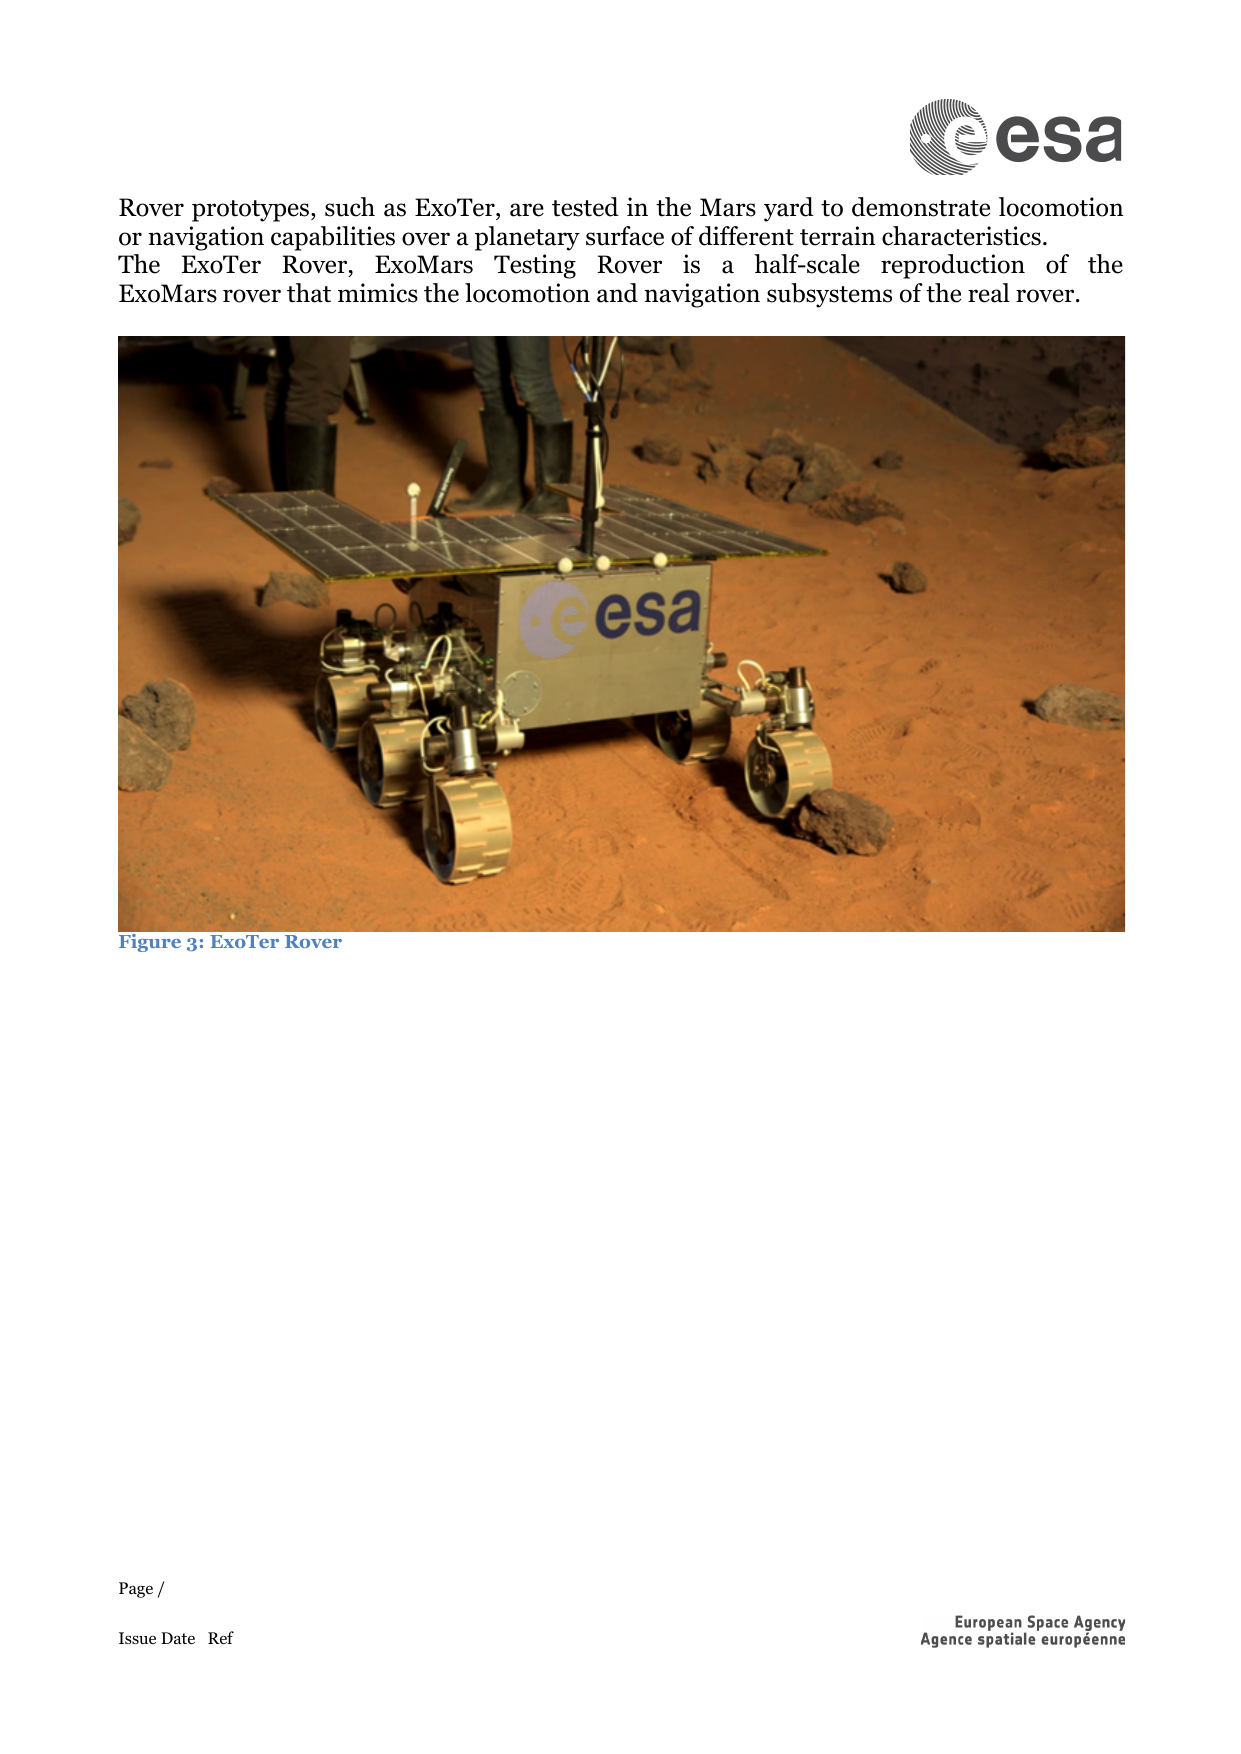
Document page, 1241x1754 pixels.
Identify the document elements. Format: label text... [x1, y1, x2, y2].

text Rover prototypes, such as ExoTer, are tested in the Mars yard to demonstrate locomotion or navigation capabilities over a planetary surface of different terrain characteristics. [118, 194, 1125, 251]
text Figure 3: ExoTer Rover [118, 932, 1125, 953]
picture [118, 336, 1125, 932]
picture [920, 1615, 1125, 1648]
picture [908, 99, 1122, 175]
text The ExoTer Rover, ExoMars Testing Rover is a half-scale reproduction of the ExoMars rover that mimics the locomotion and navigation subsystems of the real rover. [118, 251, 1125, 308]
